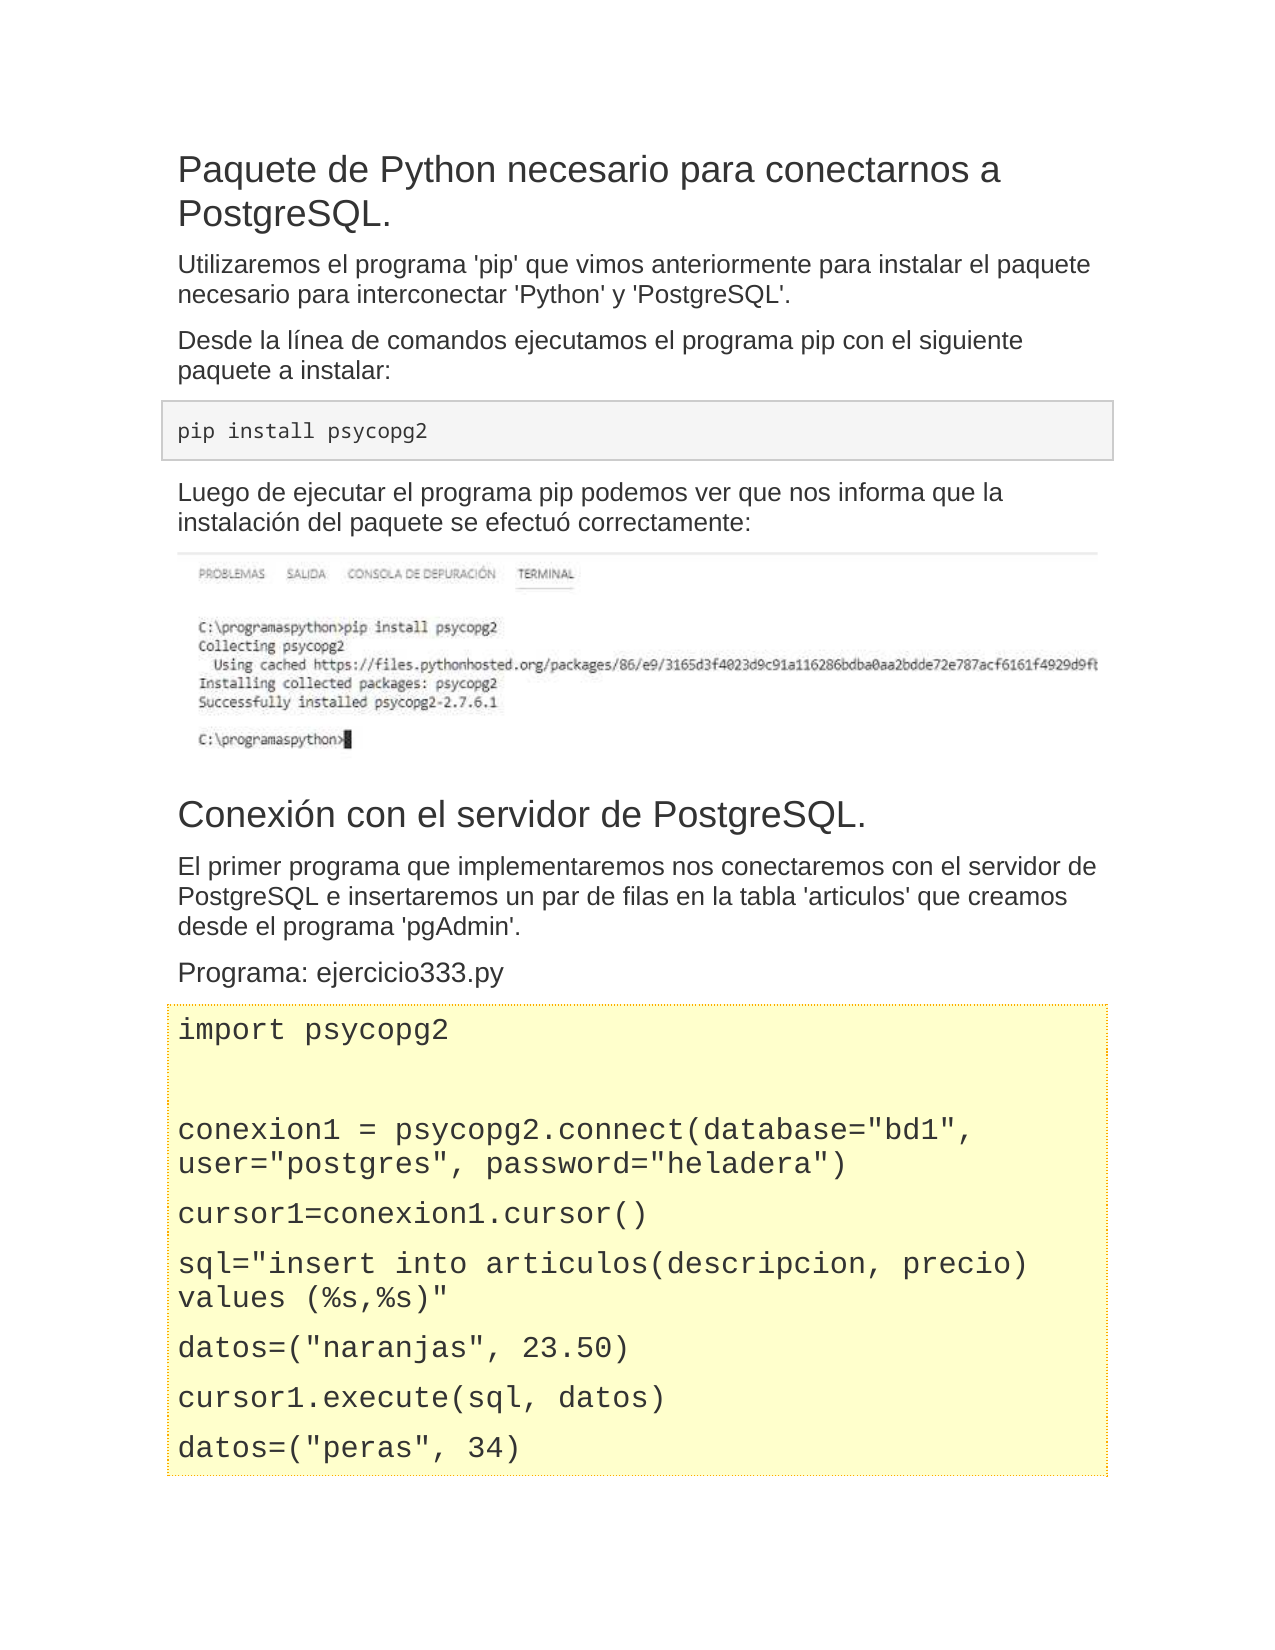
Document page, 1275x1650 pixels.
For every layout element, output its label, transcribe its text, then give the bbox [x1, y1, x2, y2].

text sql="insert into articulos(descripcion, precio) values (%s,%s)" [167, 1238, 1108, 1317]
text cursor1.execute(sql, datos) [167, 1372, 1108, 1416]
text datos=("peras", 34) [167, 1422, 1108, 1476]
text Luego de ejecutar el programa pip podemos ver que nos informa que la instalación del paquete se efectuó correctamente: [177, 477, 1098, 536]
text datos=("naranjas", 23.50) [167, 1322, 1108, 1367]
text Desde la línea de comandos ejecutamos el programa pip con el siguiente paquete a instalar: [177, 325, 1098, 385]
subtitle Programa: ejercicio333.py [177, 956, 1098, 989]
text import psycopg2 [167, 1004, 1108, 1048]
text Utilizaremos el programa 'pip' que vimos anteriormente para instalar el paquete necesario para interconectar 'Python' y 'PostgreSQL'. [177, 249, 1098, 309]
subtitle Conexión con el servidor de PostgreSQL. [177, 792, 1098, 835]
text cursor1=conexion1.cursor() [167, 1188, 1108, 1232]
picture [177, 552, 1098, 761]
text El primer programa que implementaremos nos conectaremos con el servidor de PostgreSQL e insertaremos un par de filas en la tabla 'articulos' que creamos desde el programa 'pgAdmin'. [177, 851, 1098, 941]
subtitle Paquete de Python necesario para conectarnos a PostgreSQL. [177, 148, 1098, 234]
text pip install psycopg2 [163, 402, 1112, 459]
text conexion1 = psycopg2.connect(database="bd1", user="postgres", password="heladera") [167, 1104, 1108, 1183]
